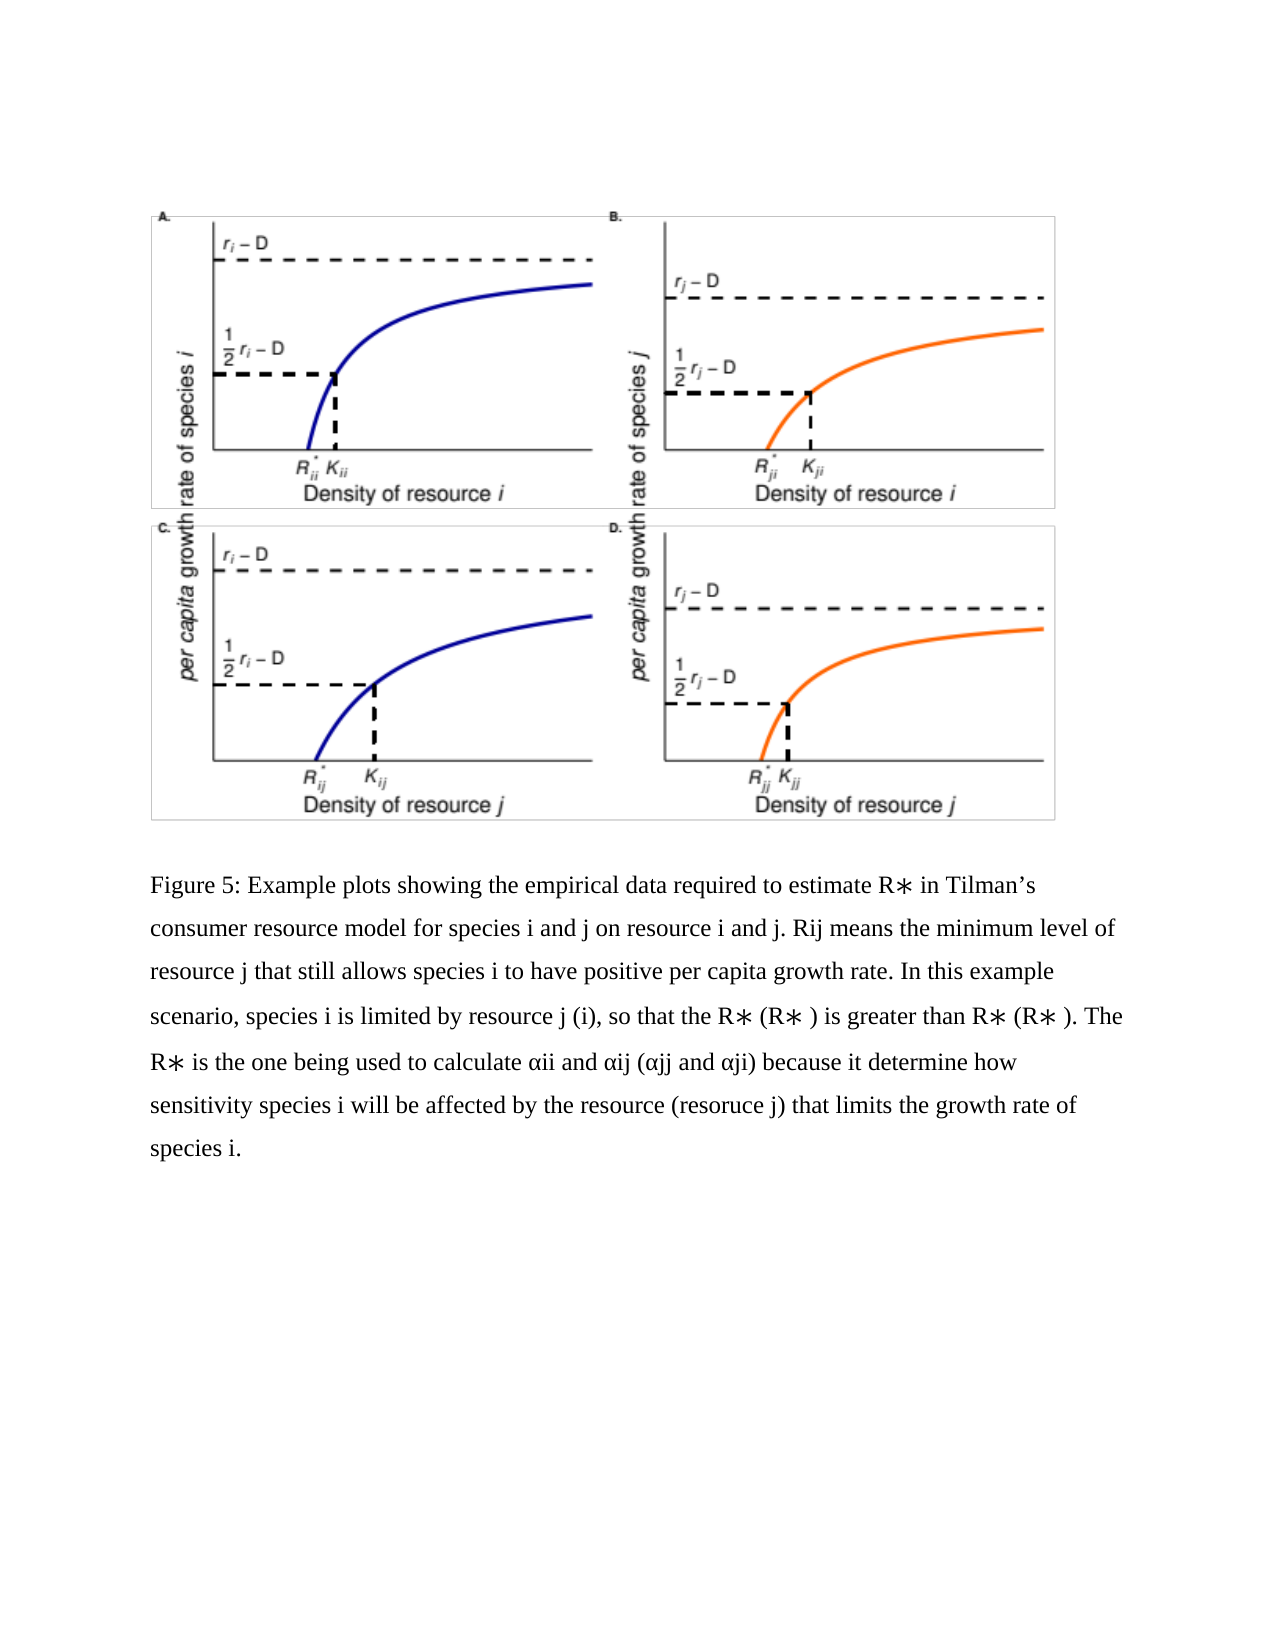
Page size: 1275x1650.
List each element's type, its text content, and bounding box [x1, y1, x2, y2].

text Figure 5: Example plots showing the empirical data required to estimate R∗ in Tilman’s consumer resource model for species i and j on resource i and j. Rij means the minimum level of resource j that still allows species i to have positive per capita growth rate. In this example scenario, species i is limited by resource j (i), so that the R∗ (R∗ ) is greater than R∗ (R∗ ). The R∗ is the one being used to calculate αii and αij (αjj and αji) because it determine how sensitivity species i will be affected by the resource (resoruce j) that limits the growth rate of species i. [150, 868, 1125, 1162]
